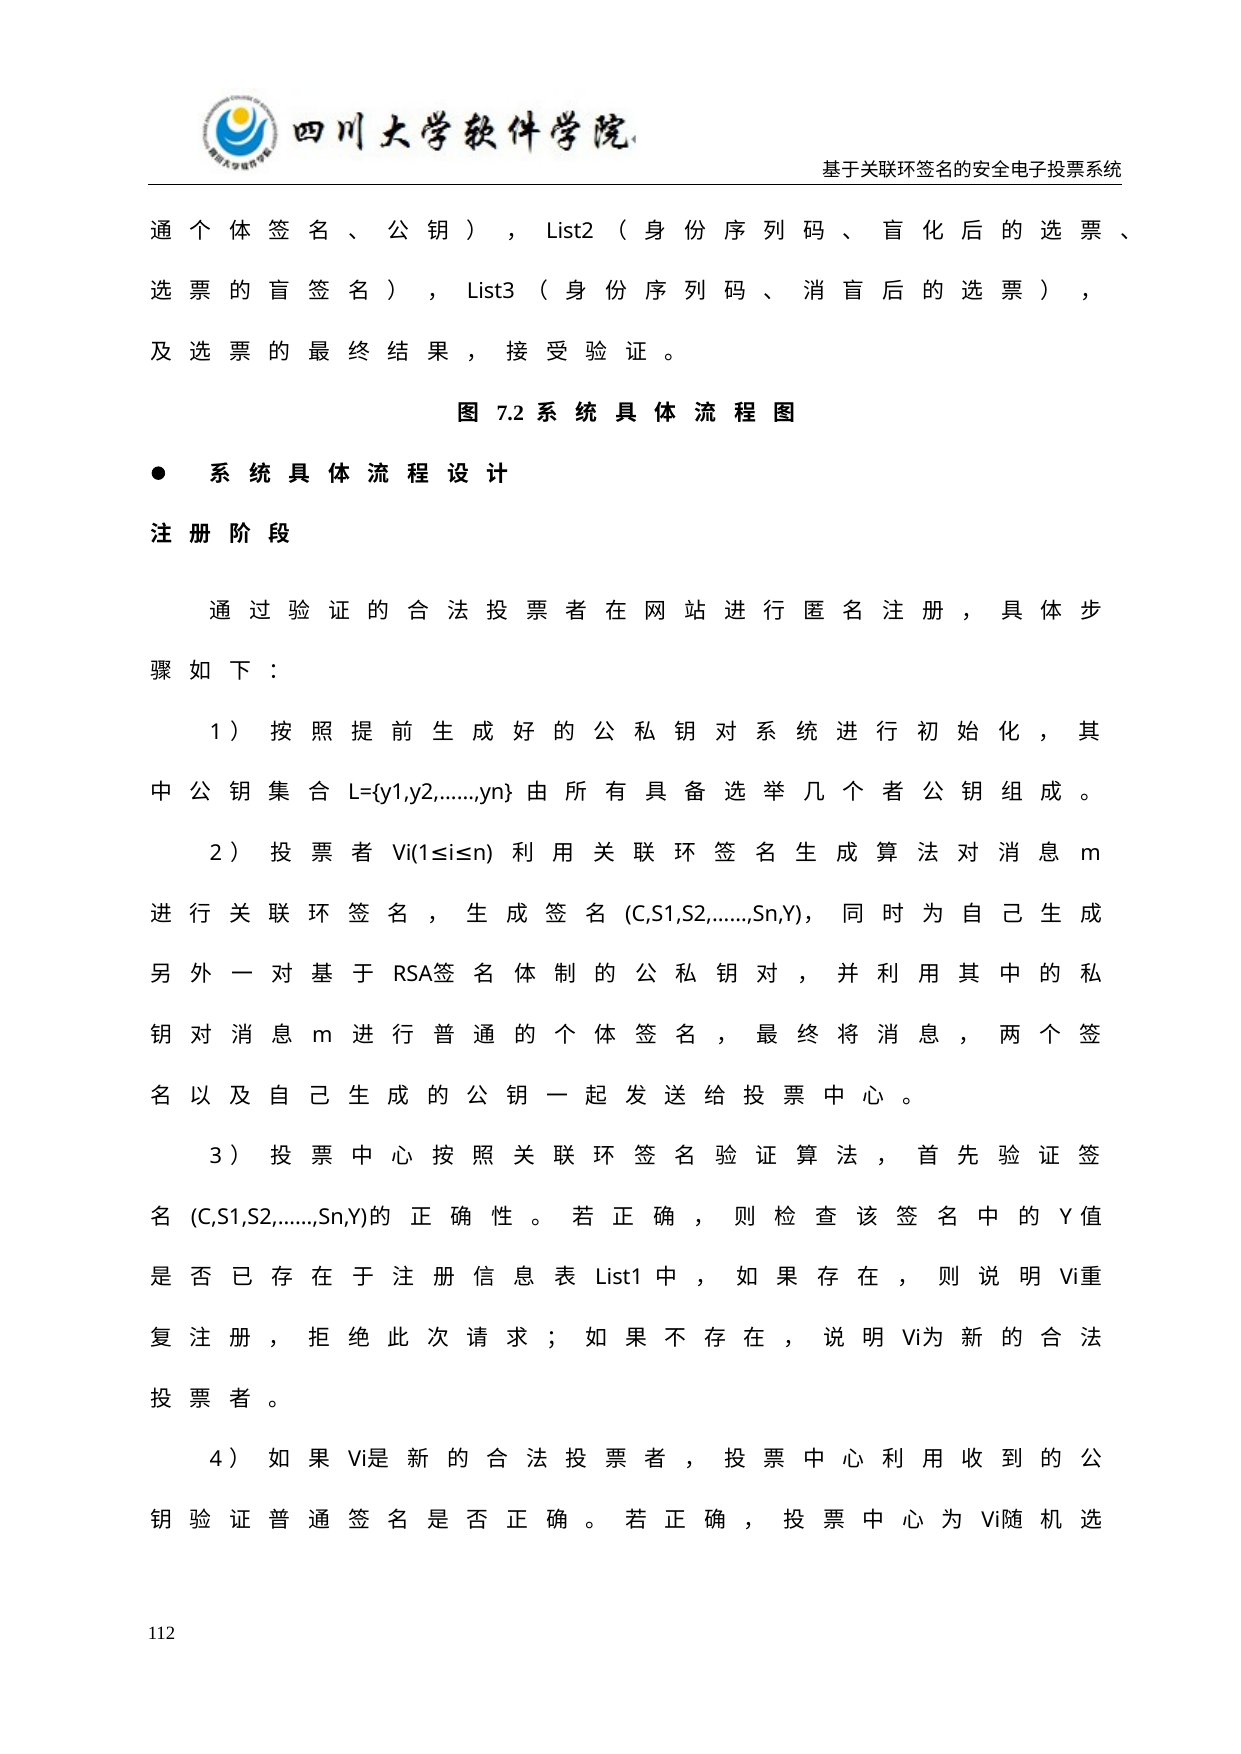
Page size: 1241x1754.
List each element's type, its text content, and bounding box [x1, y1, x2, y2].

text 5）网站进行计票，公布信息表List1（包含用户序列码、及其签名、对消息的关联环签名、私钥对消息进行的普通个体签名、公钥），List2（身份序列码、盲化后的选票、选票的盲签名），List3（身份序列码、消盲后的选票），及选票的最终结果，接受验证。 [150, 198, 1120, 380]
text 1）按照提前生成好的公私钥对系统进行初始化，其中公钥集合L={y1,y2,……,yn}由所有具备选举几个者公钥组成。 [150, 699, 1120, 821]
text 3）投票中心按照关联环签名验证算法，首先验证签名(C,S1,S2,……,Sn,Y)的正确性。若正确，则检查该签名中的Y值是否已存在于注册信息表List1中，如果存在，则说明Vi重复注册，拒绝此次请求；如果不存在，说明Vi为新的合法投票者。 [150, 1124, 1120, 1427]
text 图7.2 系统具体流程图 [150, 380, 1120, 441]
text 2）投票者Vi(1≤i≤n)利用关联环签名生成算法对消息m进行关联环签名，生成签名(C,S1,S2,……,Sn,Y)，同时为自己生成另外一对基于RSA签名体制的公私钥对，并利用其中的私钥对消息m进行普通的个体签名，最终将消息，两个签名以及自己生成的公钥一起发送给投票中心。 [150, 821, 1120, 1124]
text 4）如果Vi是新的合法投票者，投票中心利用收到的公钥验证普通签名是否正确。若正确，投票中心为Vi随机选取一个具有唯一标识的身份序列码Ni，并对Ni签名；若不正确，投票中心要求投票者重新发送消息。最后，投票中心将身份序列码Ni和签名结果发送给投票人Vi，同时将相关信息保存到注册信息表List1中。 [150, 1427, 1120, 1548]
picture [197, 88, 639, 177]
text 注册阶段 [150, 502, 1120, 562]
text 通过验证的合法投票者在网站进行匿名注册，具体步骤如下： [150, 578, 1120, 699]
list 系统具体流程设计 [150, 441, 1120, 502]
